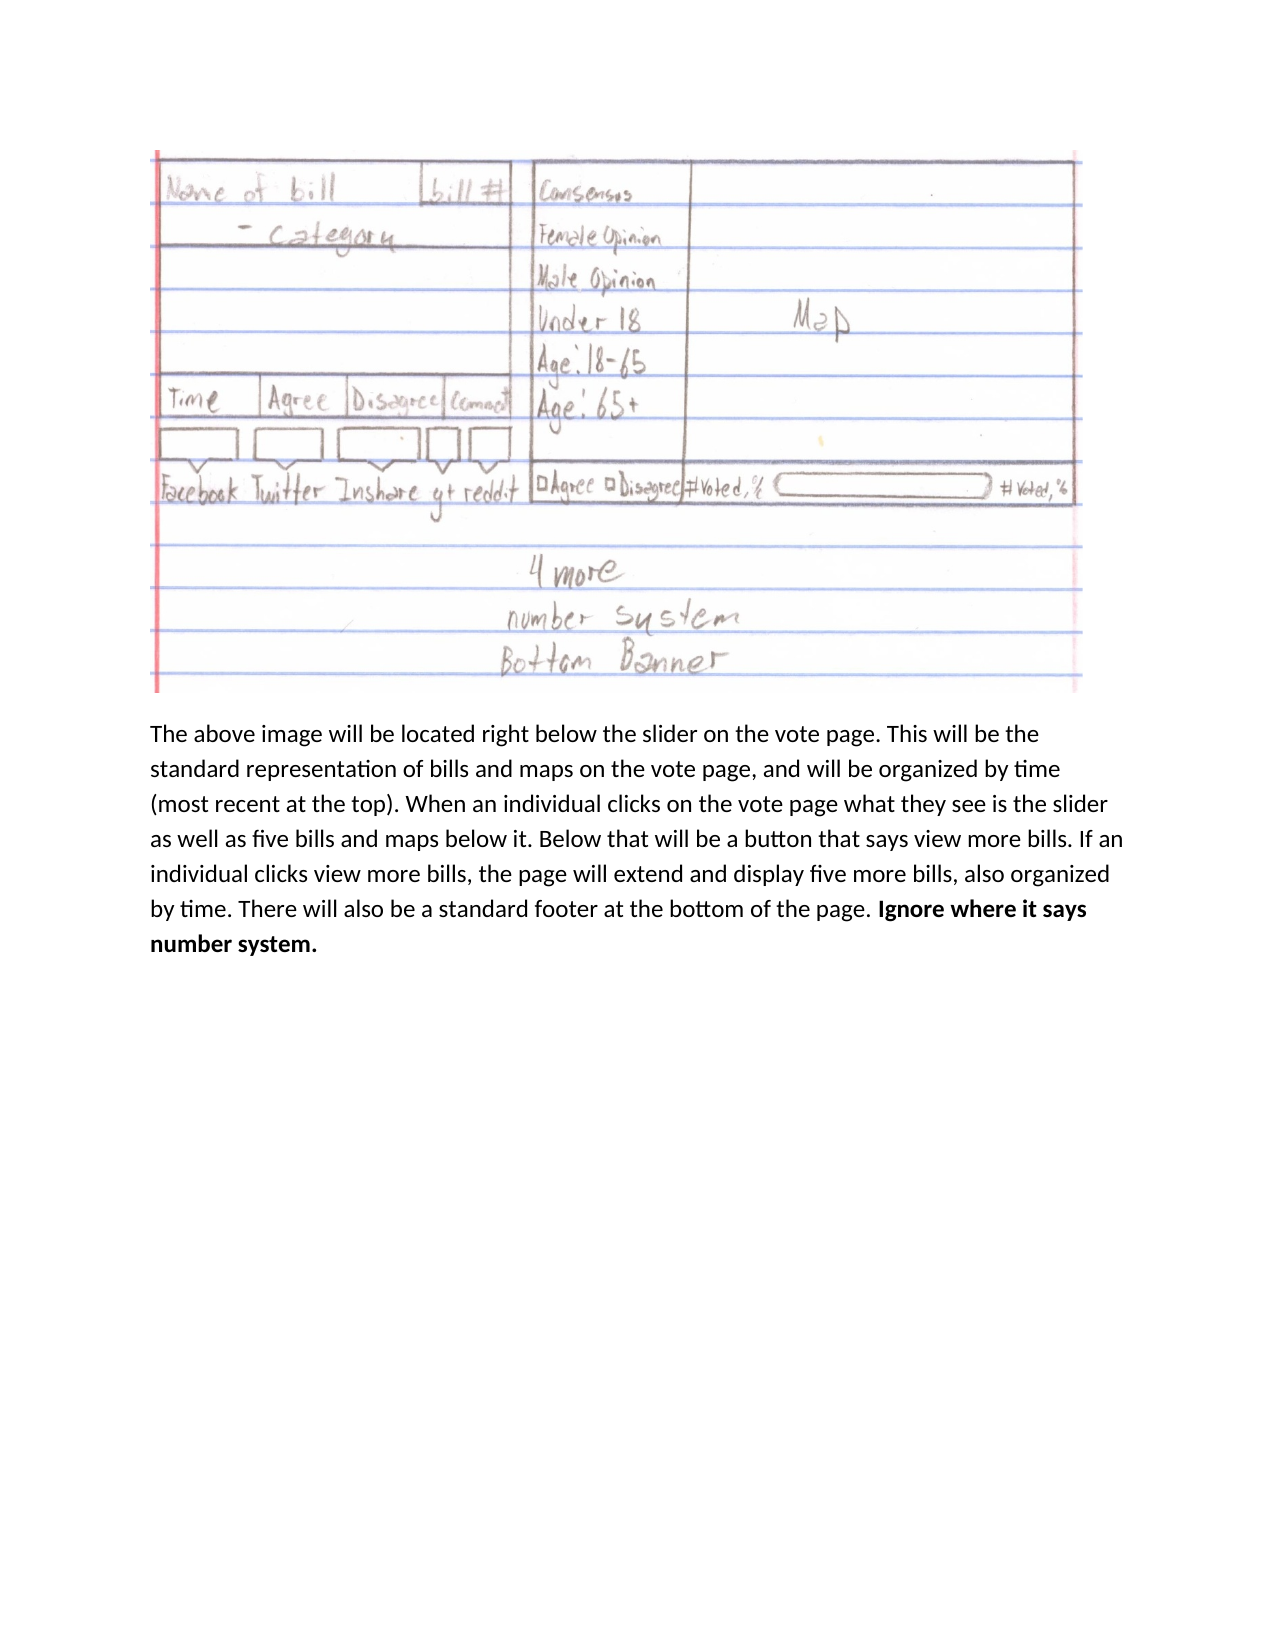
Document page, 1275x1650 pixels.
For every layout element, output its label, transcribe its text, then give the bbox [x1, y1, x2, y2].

picture [150, 150, 1083, 693]
text The above image will be located right below the slider on the vote page. This will be the standard representation of bills and maps on the vote page, and will be organized by time (most recent at the top). When an individual clicks on the vote page what they see is the slider as well as five bills and maps below it. Below that will be a button that says view more bills. If an individual clicks view more bills, the page will extend and display five more bills, also organized by time. There will also be a standard footer at the bottom of the page. Ignore where it says number system. [150, 718, 1125, 958]
